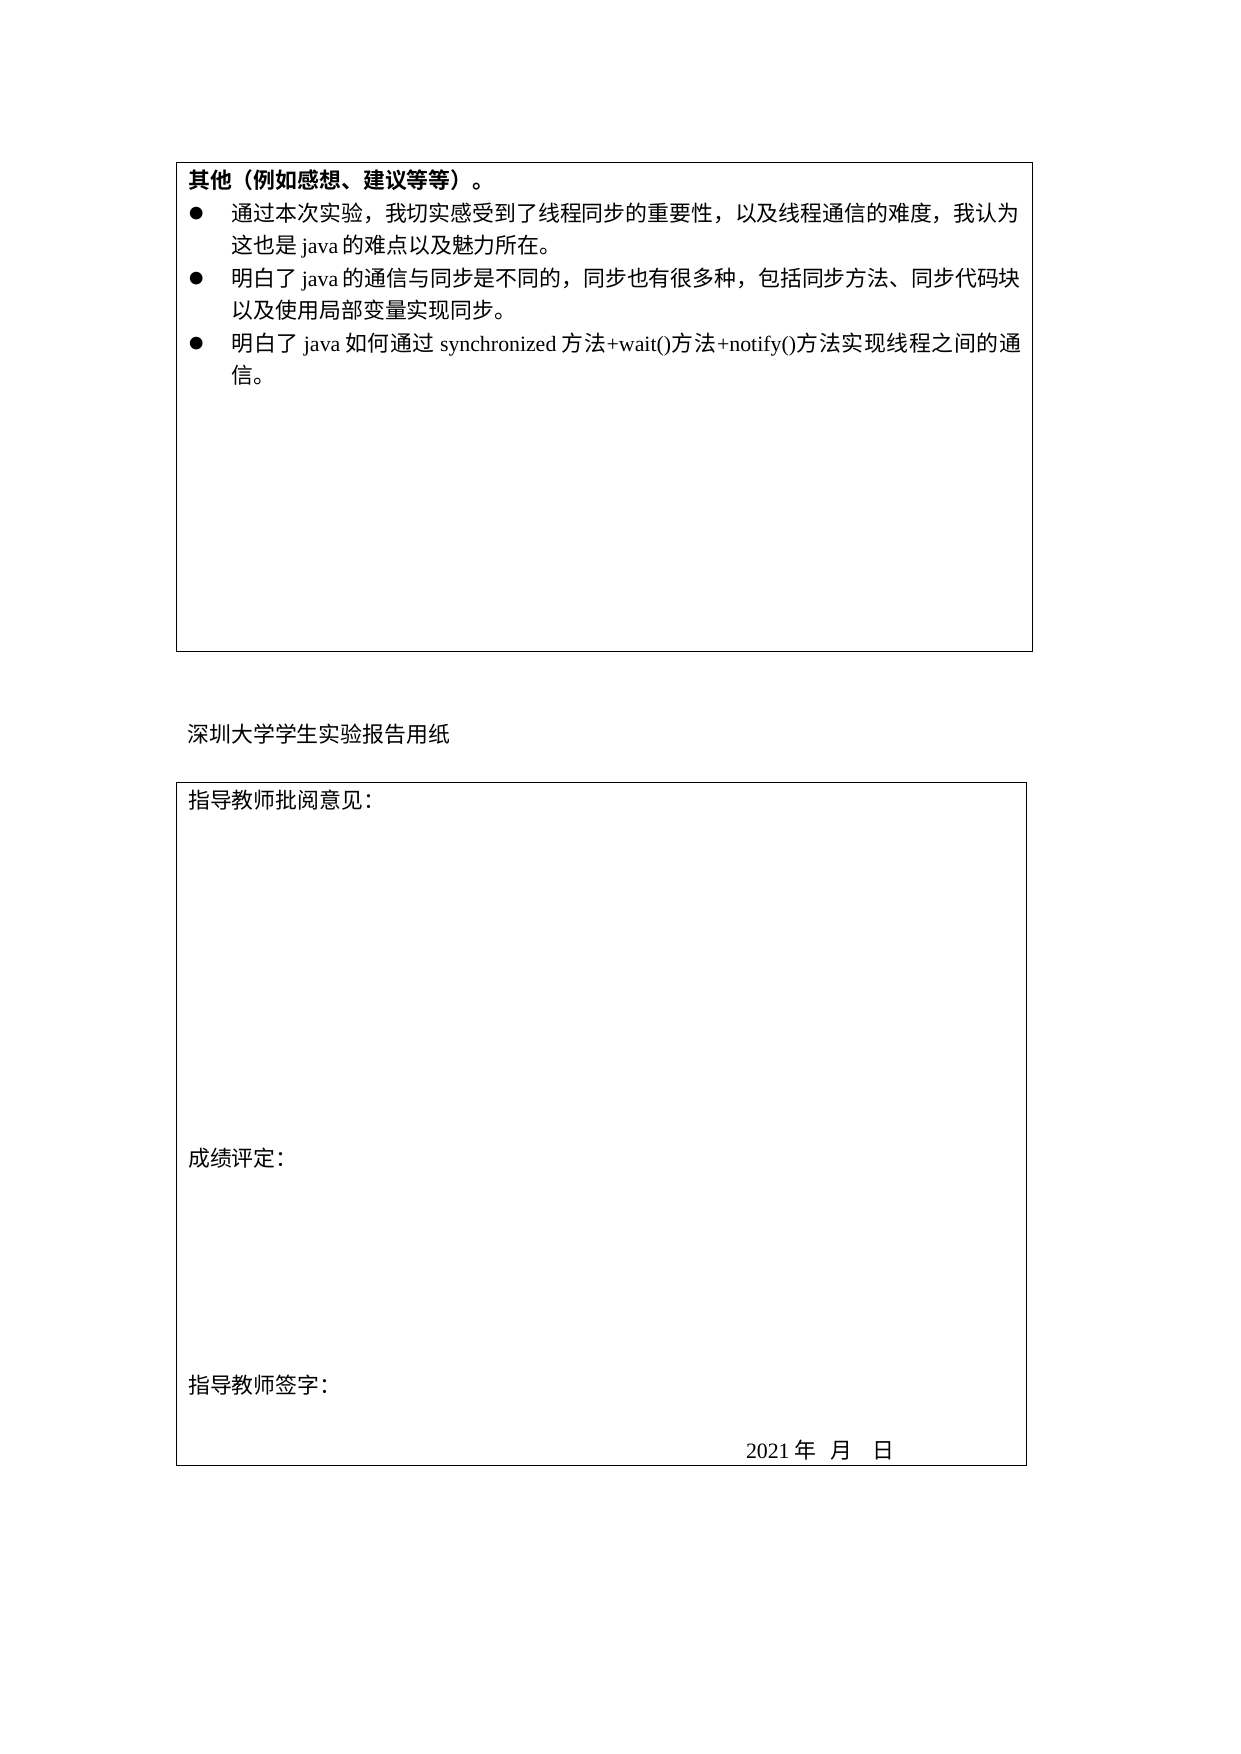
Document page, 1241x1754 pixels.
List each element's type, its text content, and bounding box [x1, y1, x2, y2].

table_header 指导教师批阅意见： 成绩评定： 指导教师签字： 2021年 月 日 [177, 783, 1026, 1465]
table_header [177, 163, 1032, 651]
text 深圳大学学生实验报告用纸 [187, 717, 1053, 749]
